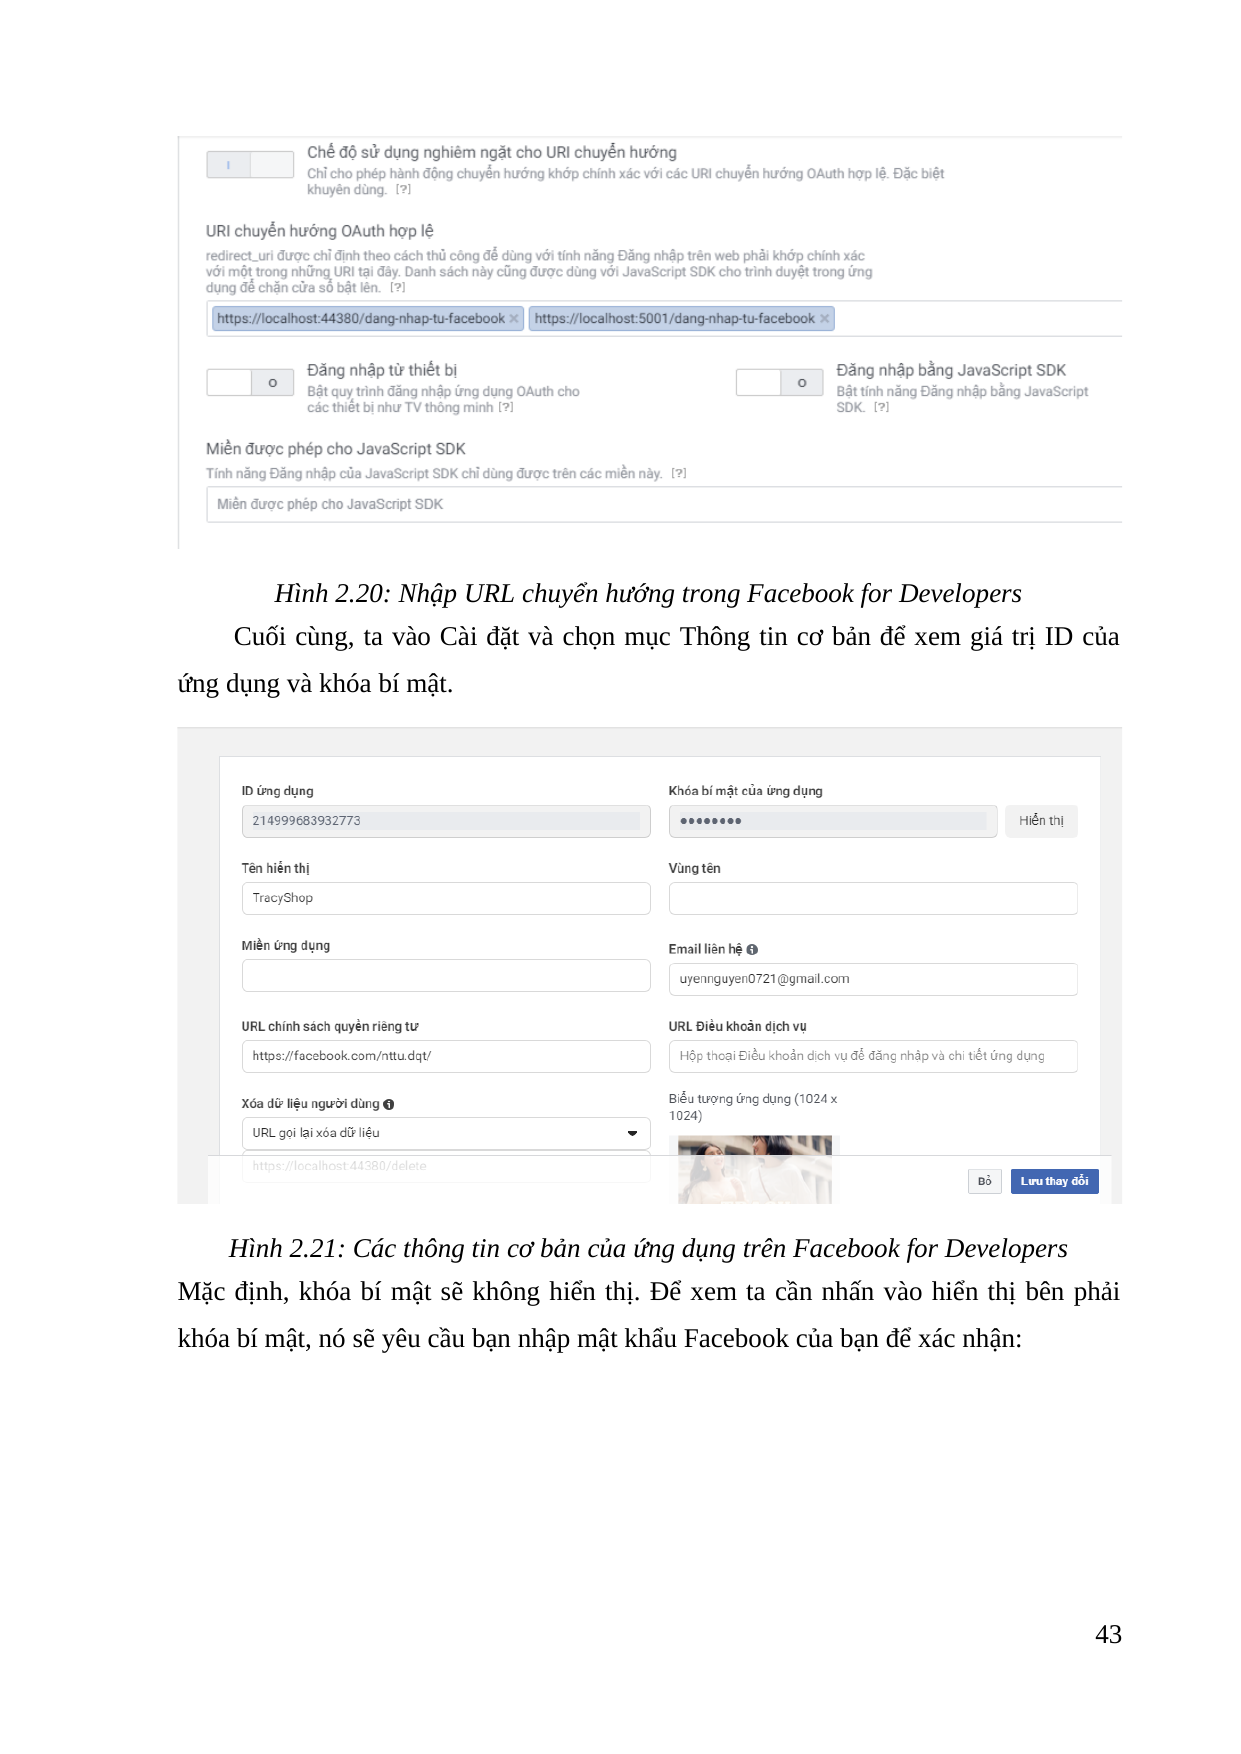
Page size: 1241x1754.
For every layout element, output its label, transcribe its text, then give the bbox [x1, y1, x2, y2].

text Cuối cùng, ta vào Cài đặt và chọn mục Thông tin cơ bản để xem giá trị ID của ứng dụng và khóa bí mật. [177, 620, 1122, 698]
text Mặc định, khóa bí mật sẽ không hiển thị. Để xem ta cần nhấn vào hiển thị bên phải khóa bí mật, nó sẽ yêu cầu bạn nhập mật khẩu Facebook của bạn để xác nhận: [177, 1275, 1122, 1353]
picture [177, 136, 1123, 549]
picture [177, 726, 1123, 1204]
